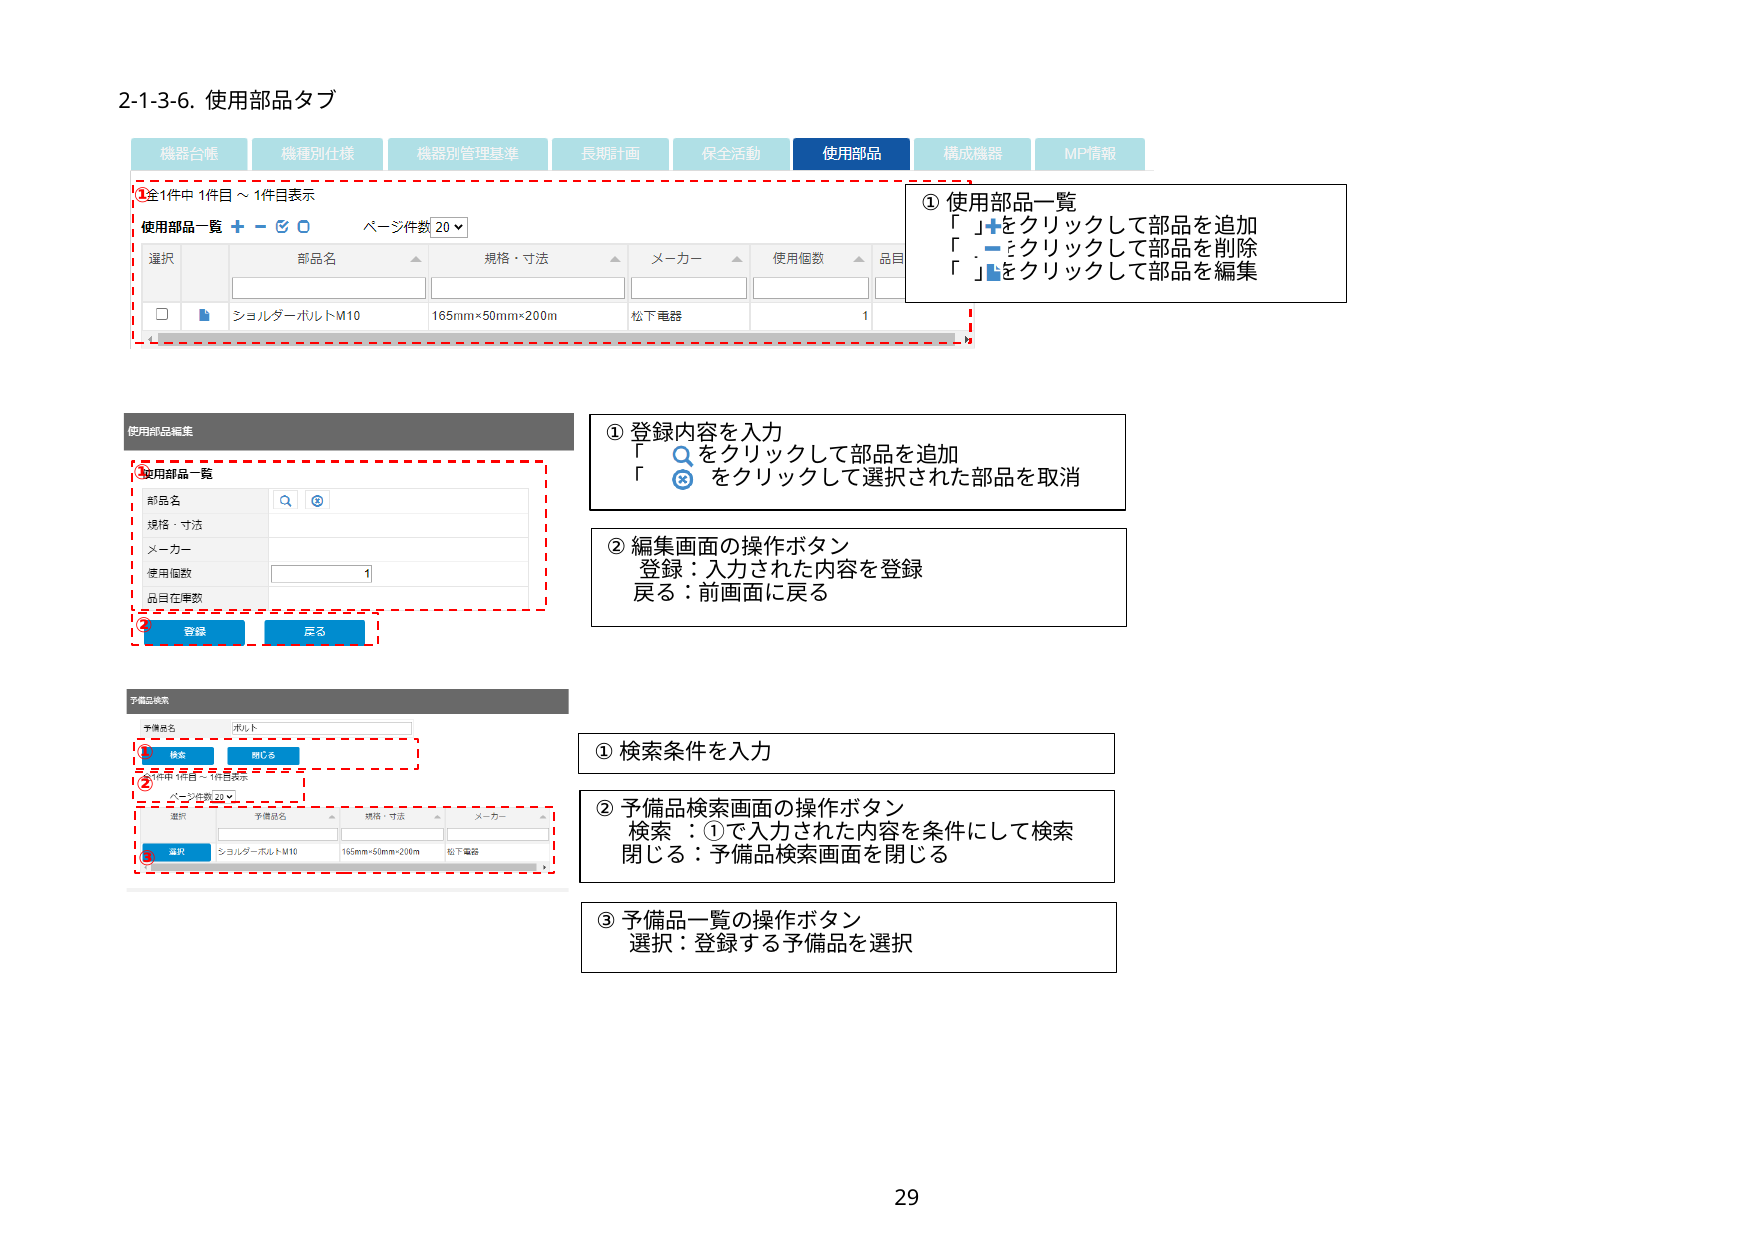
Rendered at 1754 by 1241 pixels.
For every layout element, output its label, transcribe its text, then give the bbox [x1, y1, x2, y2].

picture [666, 441, 699, 491]
subtitle 使用部品タブ [118, 69, 1695, 128]
picture [126, 689, 569, 892]
picture [977, 214, 1009, 284]
picture [126, 135, 1154, 349]
picture [123, 413, 574, 657]
